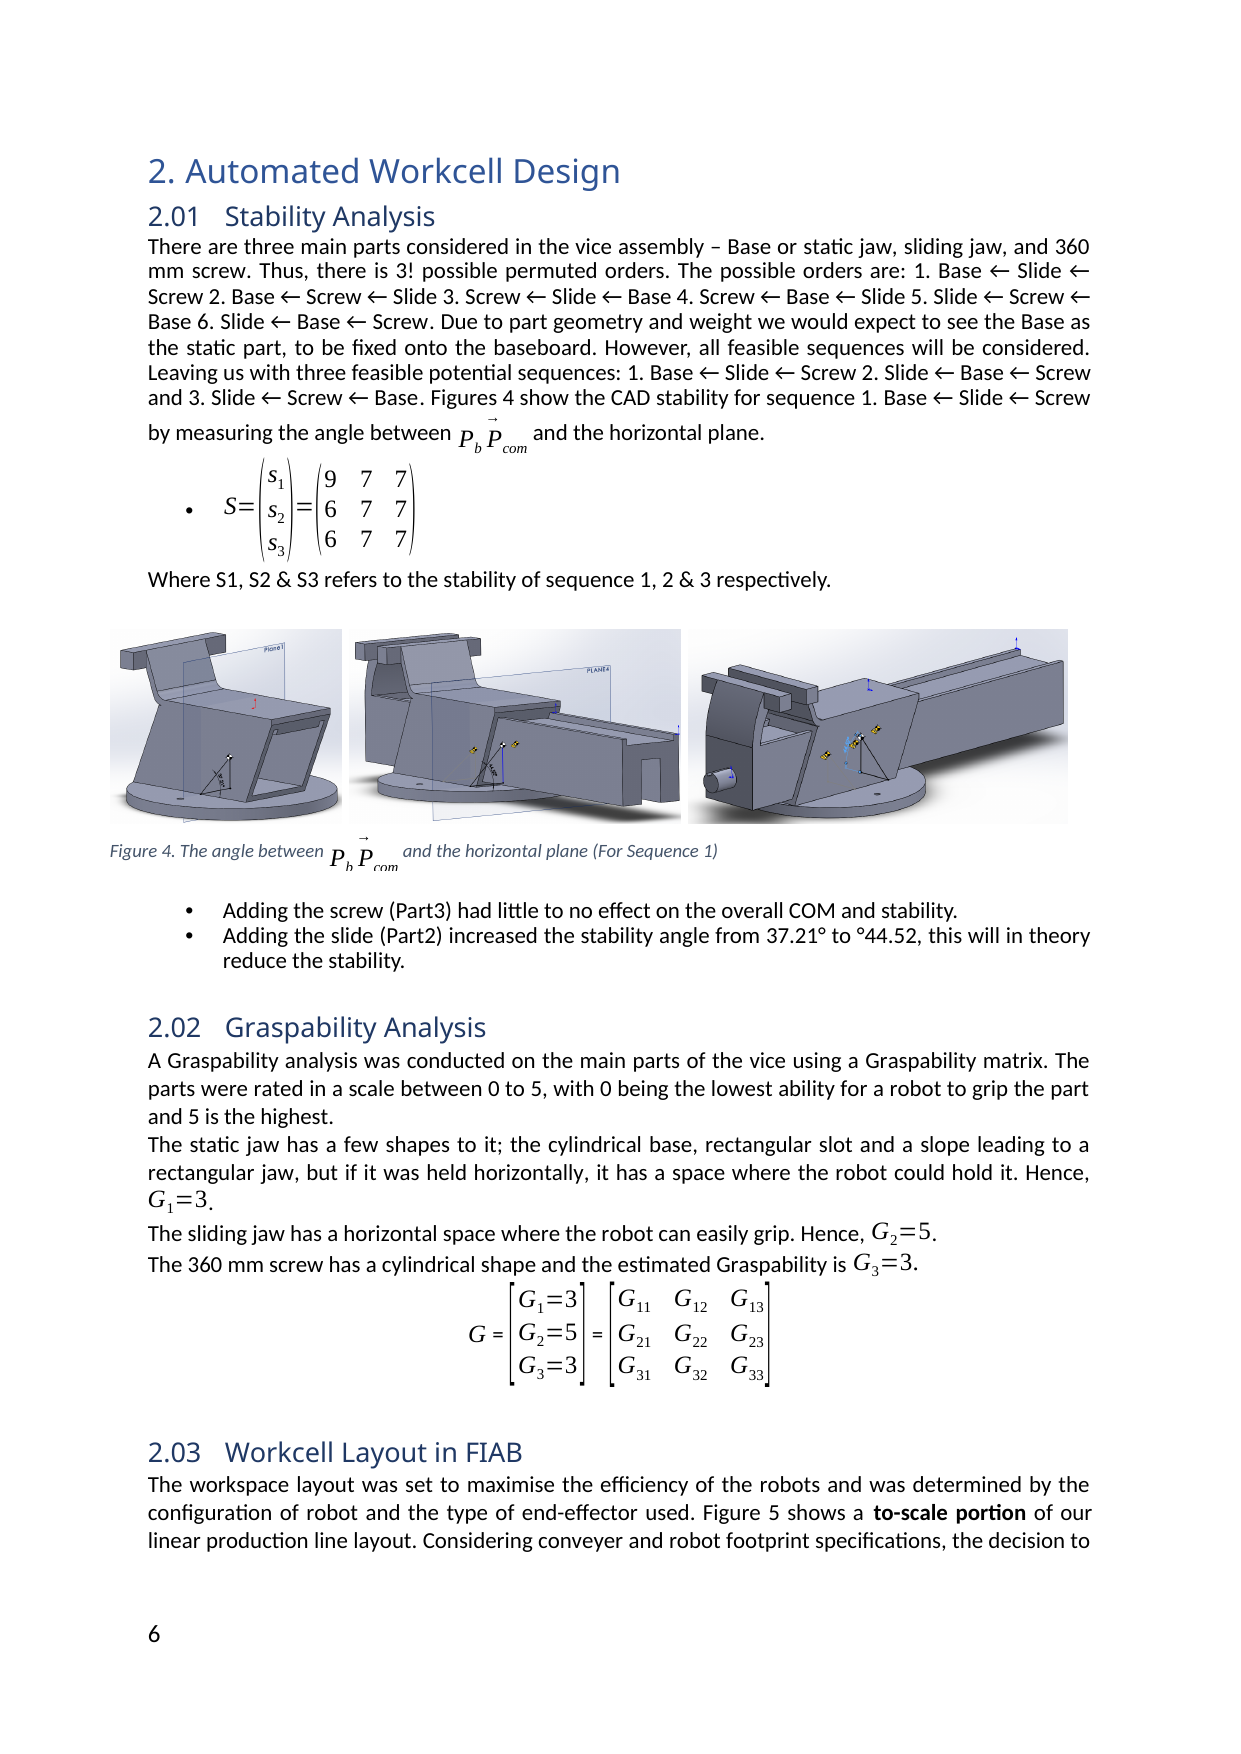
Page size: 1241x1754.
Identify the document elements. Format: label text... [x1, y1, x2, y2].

subtitle Graspability Analysis [148, 1009, 1092, 1046]
text Where S1, S2 & S3 refers to the stability of sequence 1, 2 & 3 respectively. [148, 565, 1092, 593]
text There are three main parts considered in the vice assembly – Base or static jaw, sliding jaw, and 360 mm screw. Thus, there is 3! possible permuted orders. The possible orders are: 1. Base ← Slide ← Screw 2. Base ← Screw ← Slide 3. Screw ← Slide ← Base 4. Screw ← Base ← Slide 5. Slide ← Screw ← Base 6. Slide ← Base ← Screw. Due to part geometry and weight we would expect to see the Base as the static part, to be fixed onto the baseboard. However, all feasible sequences will be considered. Leaving us with three feasible potential sequences: 1. Base ← Slide ← Screw 2. Slide ← Base ← Screw and 3. Slide ← Screw ← Base. Figures 4 show the CAD stability for sequence 1. Base ← Slide ← Screw by measuring the angle between and the horizontal plane. [148, 234, 1092, 456]
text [148, 1470, 1092, 1554]
text The static jaw has a few shapes to it; the cylindrical base, rectangular slot and a slope leading to a rectangular jaw, but if it was held horizontally, it has a space where the robot could hold it. Hence, . [148, 1130, 1092, 1217]
list Adding the screw (Part3) had little to no effect on the overall COM and stability. [185, 898, 1092, 924]
picture [110, 629, 342, 824]
text The 360 mm screw has a cylindrical shape and the estimated Graspability is [148, 1249, 1092, 1280]
picture [349, 629, 681, 824]
subtitle Stability Analysis [148, 197, 1092, 234]
subtitle Workcell Layout in FIAB [148, 1433, 1092, 1470]
text The sliding jaw has a horizontal space where the robot can easily grip. Hence, . [148, 1217, 1092, 1249]
text A Graspability analysis was conducted on the main parts of the vice using a Graspability matrix. The parts were rated in a scale between 0 to 5, with 0 being the lowest ability for a robot to grip the part and 5 is the highest. [148, 1046, 1092, 1130]
subtitle Automated Workcell Design [148, 148, 1092, 193]
list Adding the slide (Part2) increased the stability angle from 37.21° to °44.52, this will in theory reduce the stability. [185, 924, 1092, 974]
picture [688, 629, 1068, 824]
text = = [148, 1280, 1092, 1388]
